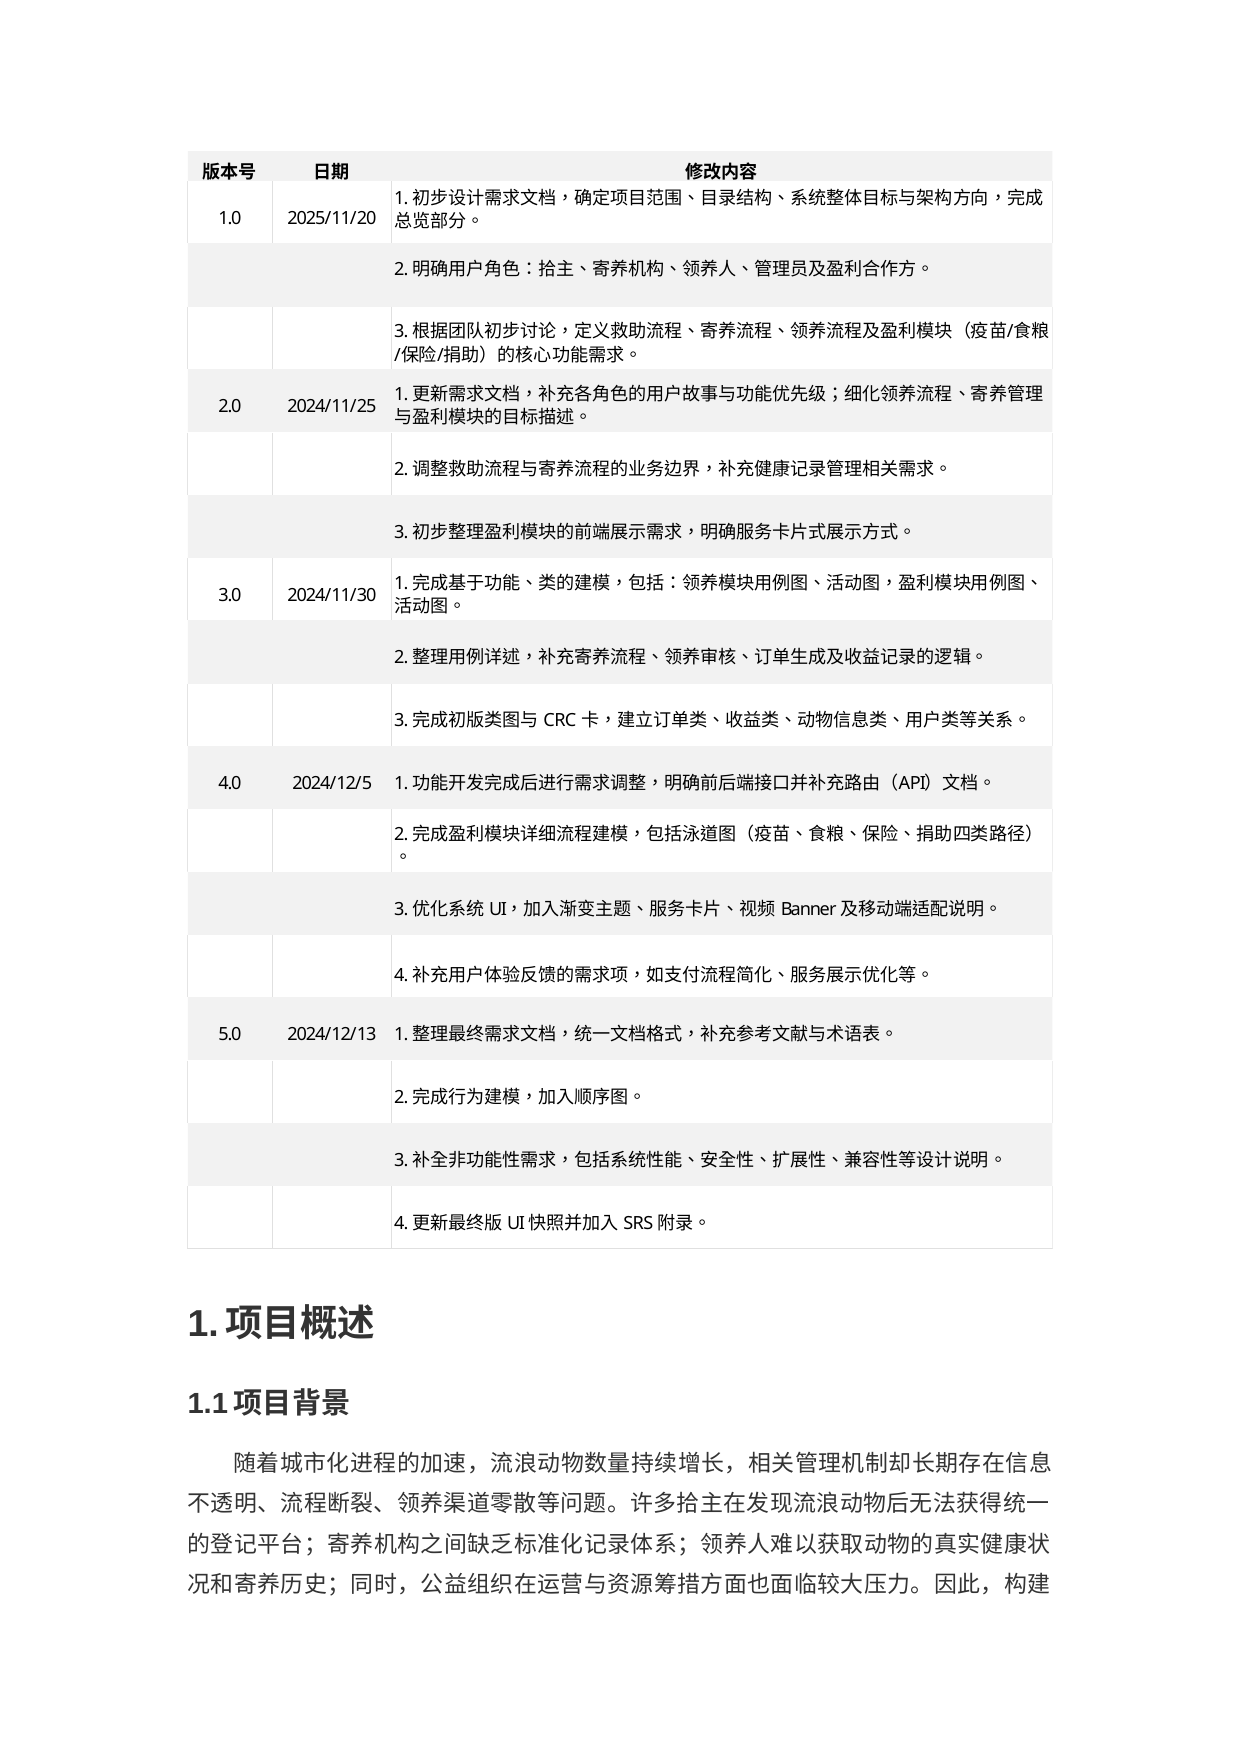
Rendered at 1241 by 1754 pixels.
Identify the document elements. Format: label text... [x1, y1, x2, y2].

text 1.1项目背景 [187, 1361, 1053, 1441]
list 项目概述 [187, 1280, 1053, 1361]
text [187, 1441, 1053, 1603]
